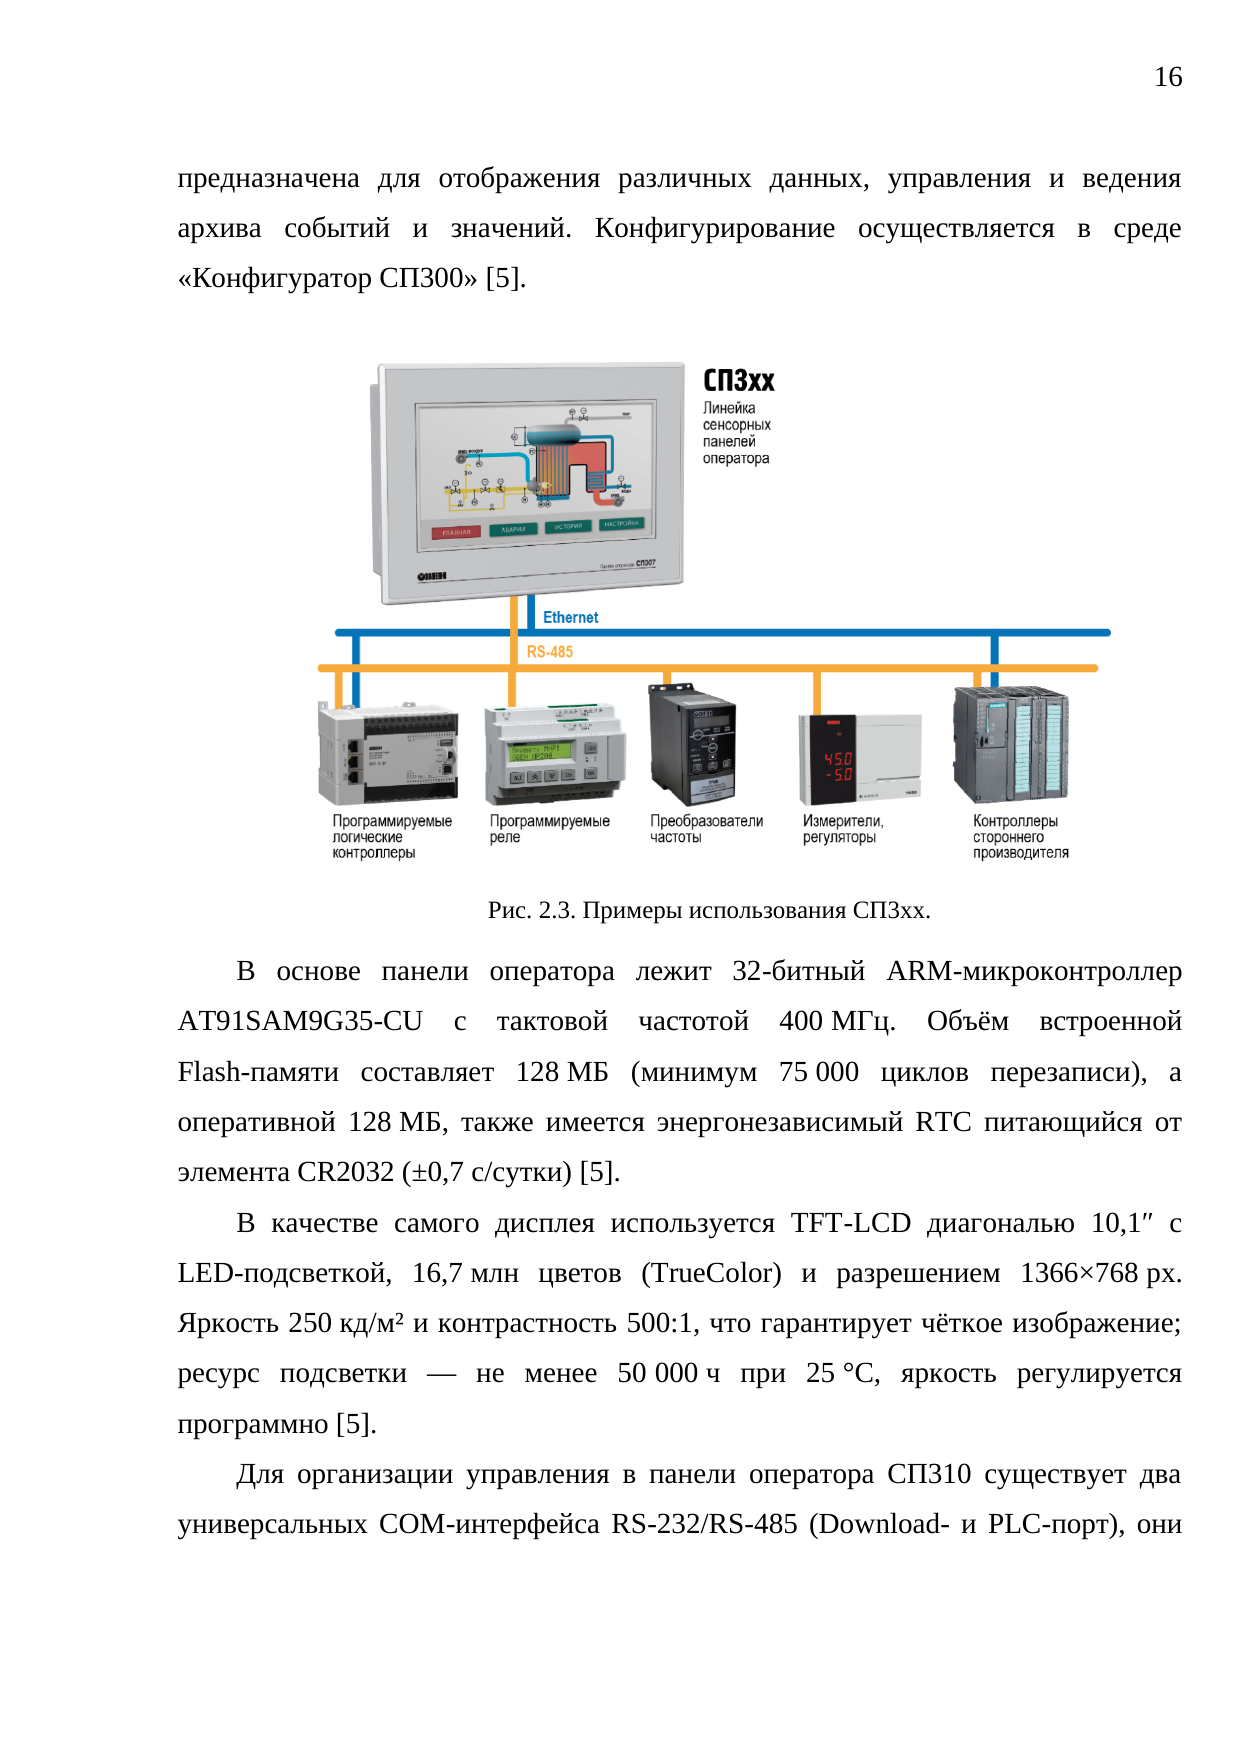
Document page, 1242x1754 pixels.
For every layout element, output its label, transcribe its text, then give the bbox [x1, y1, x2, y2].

picture [237, 353, 1182, 863]
text В качестве самого дисплея используется TFT‑LCD диагональю 10,1″ с LED‑подсветкой, 16,7 млн цветов (TrueColor) и разрешением 1366×768 px. Яркость 250 кд/м² и контрастность 500:1, что гарантирует чёткое изображение; ресурс подсветки — не менее 50 000 ч при 25 °C, яркость регулируется программно [5]. [177, 1205, 1183, 1439]
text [177, 1456, 1183, 1540]
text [177, 160, 1183, 294]
text В основе панели оператора лежит 32‑битный ARM‑микроконтроллер AT91SAM9G35‑CU с тактовой частотой 400 МГц. Объём встроенной Flash‑памяти составляет 128 МБ (минимум 75 000 циклов перезаписи), а оперативной 128 МБ, также имеется энергонезависимый RTC питающийся от элемента CR2032 (±0,7 с/сутки) [5]. [177, 953, 1183, 1188]
